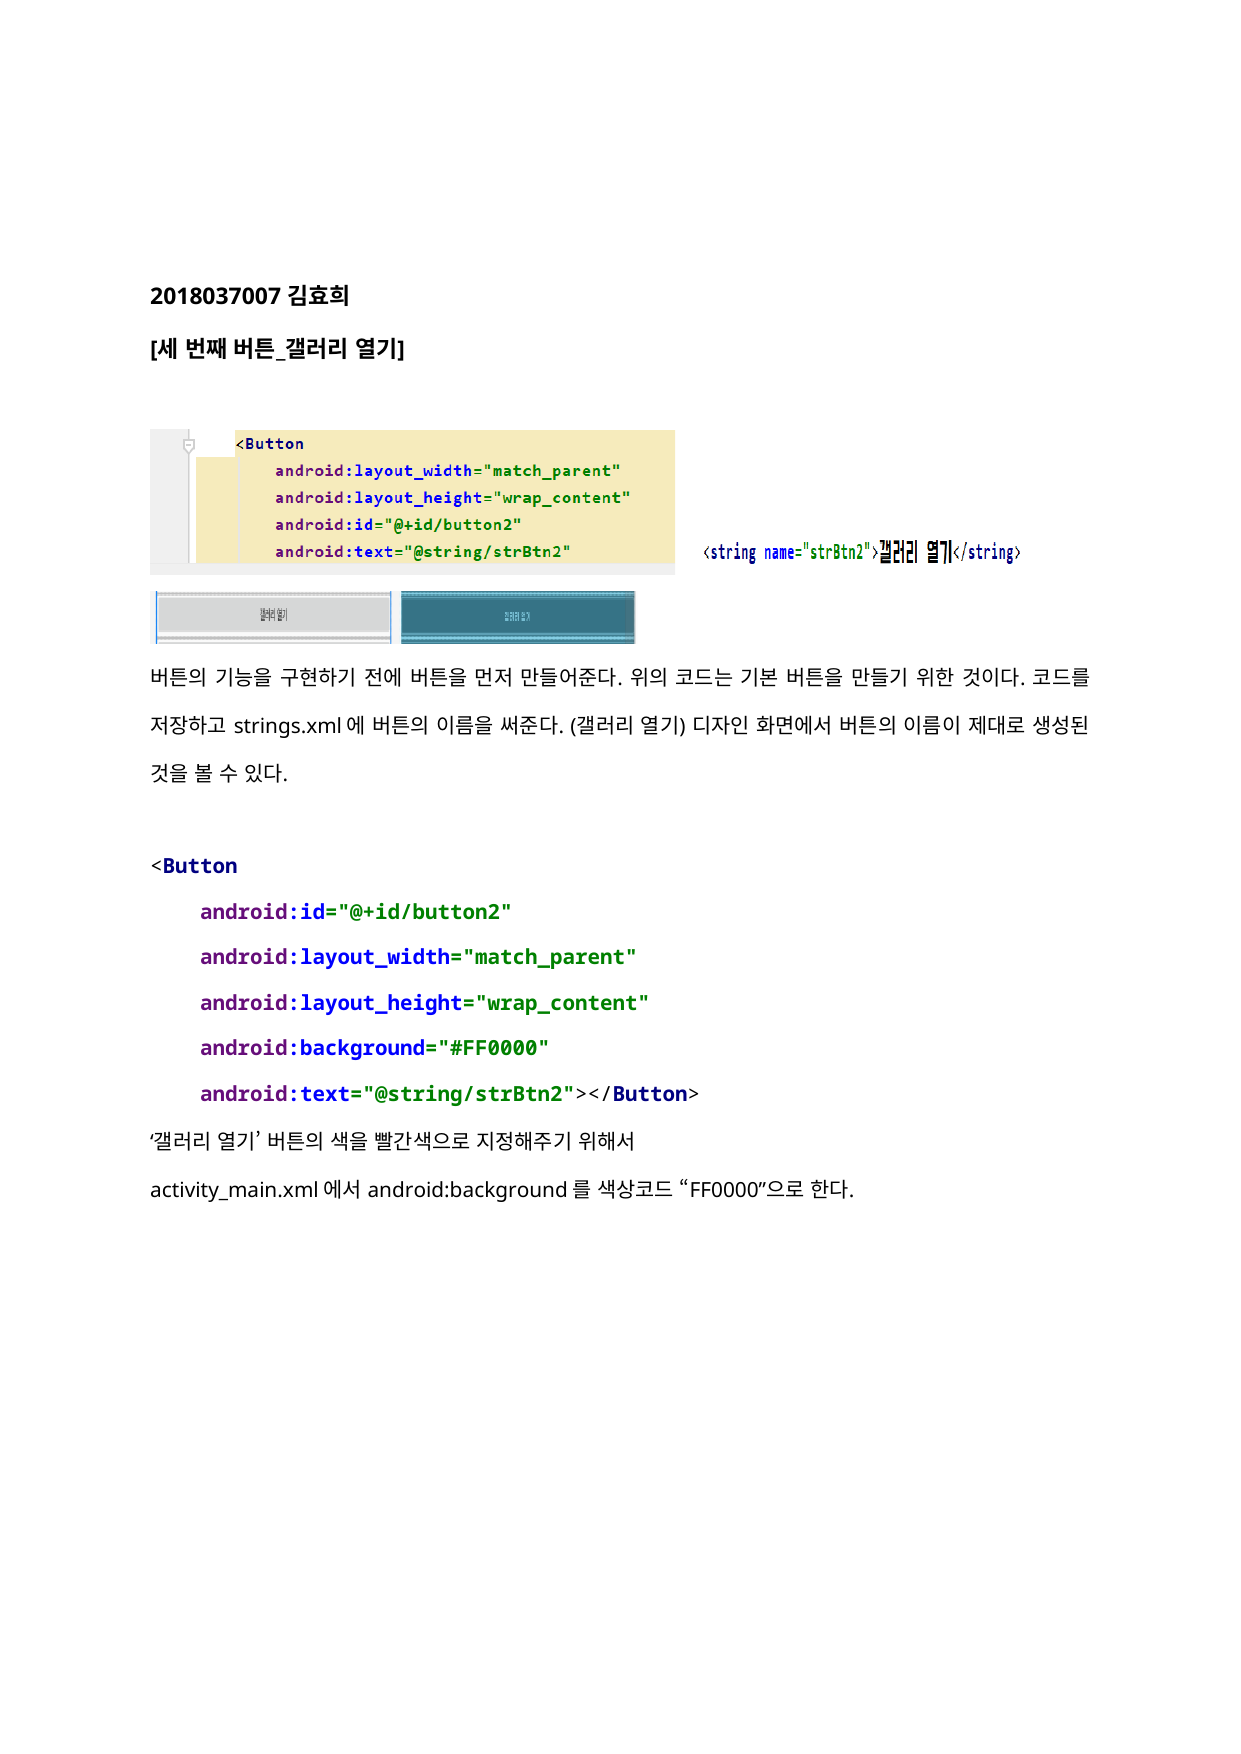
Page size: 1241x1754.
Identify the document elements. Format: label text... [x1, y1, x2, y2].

text [세 번째 버튼_갤러리 열기] [150, 331, 1090, 364]
text <Button android:id="@+id/button2" android:layout_width="match_parent" android:layout_height="wrap_content" android:background="#FF0000" android:text="@string/strBtn2"></Button> ‘갤러리 열기’ 버튼의 색을 빨간색으로 지정해주기 위해서 [150, 852, 1090, 1156]
picture [150, 429, 675, 575]
picture [150, 591, 638, 644]
text 버튼의 기능을 구현하기 전에 버튼을 먼저 만들어준다. 위의 코드는 기본 버튼을 만들기 위한 것이다. 코드를 저장하고 strings.xml에 버튼의 이름을 써준다. (갤러리 열기) 디자인 화면에서 버튼의 이름이 제대로 생성된 것을 볼 수 있다. [150, 661, 1090, 788]
text activity_main.xml에서 android:background를 색상코드 “FF0000”으로 한다. [150, 1174, 1090, 1204]
picture [680, 534, 1073, 575]
text 2018037007 김효희 [150, 278, 1090, 311]
